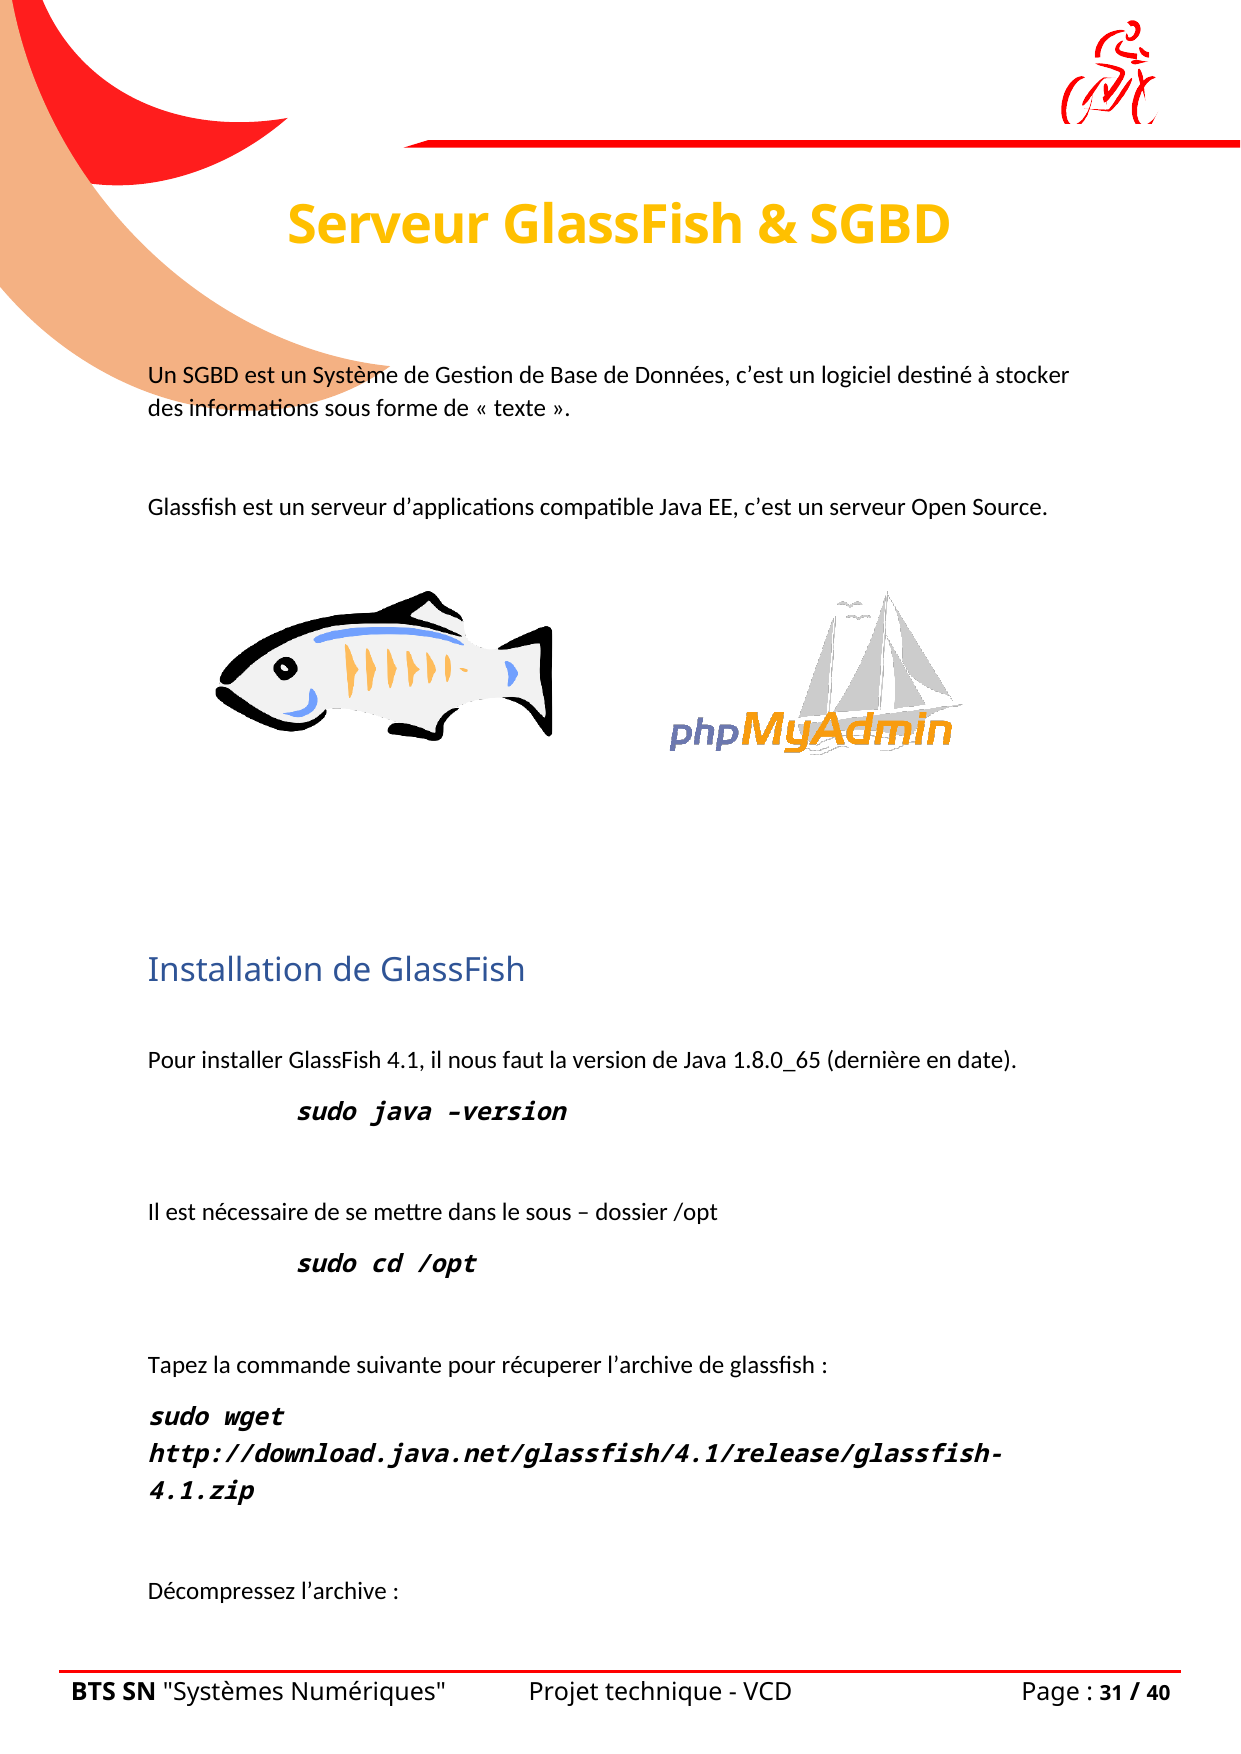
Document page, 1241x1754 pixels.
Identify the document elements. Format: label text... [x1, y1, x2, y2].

text Un SGBD est un Système de Gestion de Base de Données, c’est un logiciel destiné à stocker des informations sous forme de « texte ». [148, 359, 1093, 422]
text sudo cd /opt [148, 1246, 1093, 1280]
subtitle Installation de GlassFish [148, 945, 1093, 991]
text Pour installer GlassFish 4.1, il nous faut la version de Java 1.8.0_65 (dernière en date). [148, 1044, 1093, 1074]
text sudo wget http://download.java.net/glassfish/4.1/release/glassfish-4.1.zip [148, 1399, 1093, 1506]
picture [215, 591, 553, 741]
picture [1061, 20, 1158, 124]
picture [669, 591, 963, 755]
title Serveur GlassFish & SGBD [148, 186, 1093, 259]
text Il est nécessaire de se mettre dans le sous – dossier /opt [148, 1197, 1093, 1227]
text sudo java –version [221, 1093, 1093, 1128]
text Décompressez l’archive : [148, 1575, 1093, 1606]
text Tapez la commande suivante pour récuperer l’archive de glassfish : [148, 1349, 1093, 1380]
text Glassfish est un serveur d’applications compatible Java EE, c’est un serveur Open Source. [148, 491, 1093, 521]
